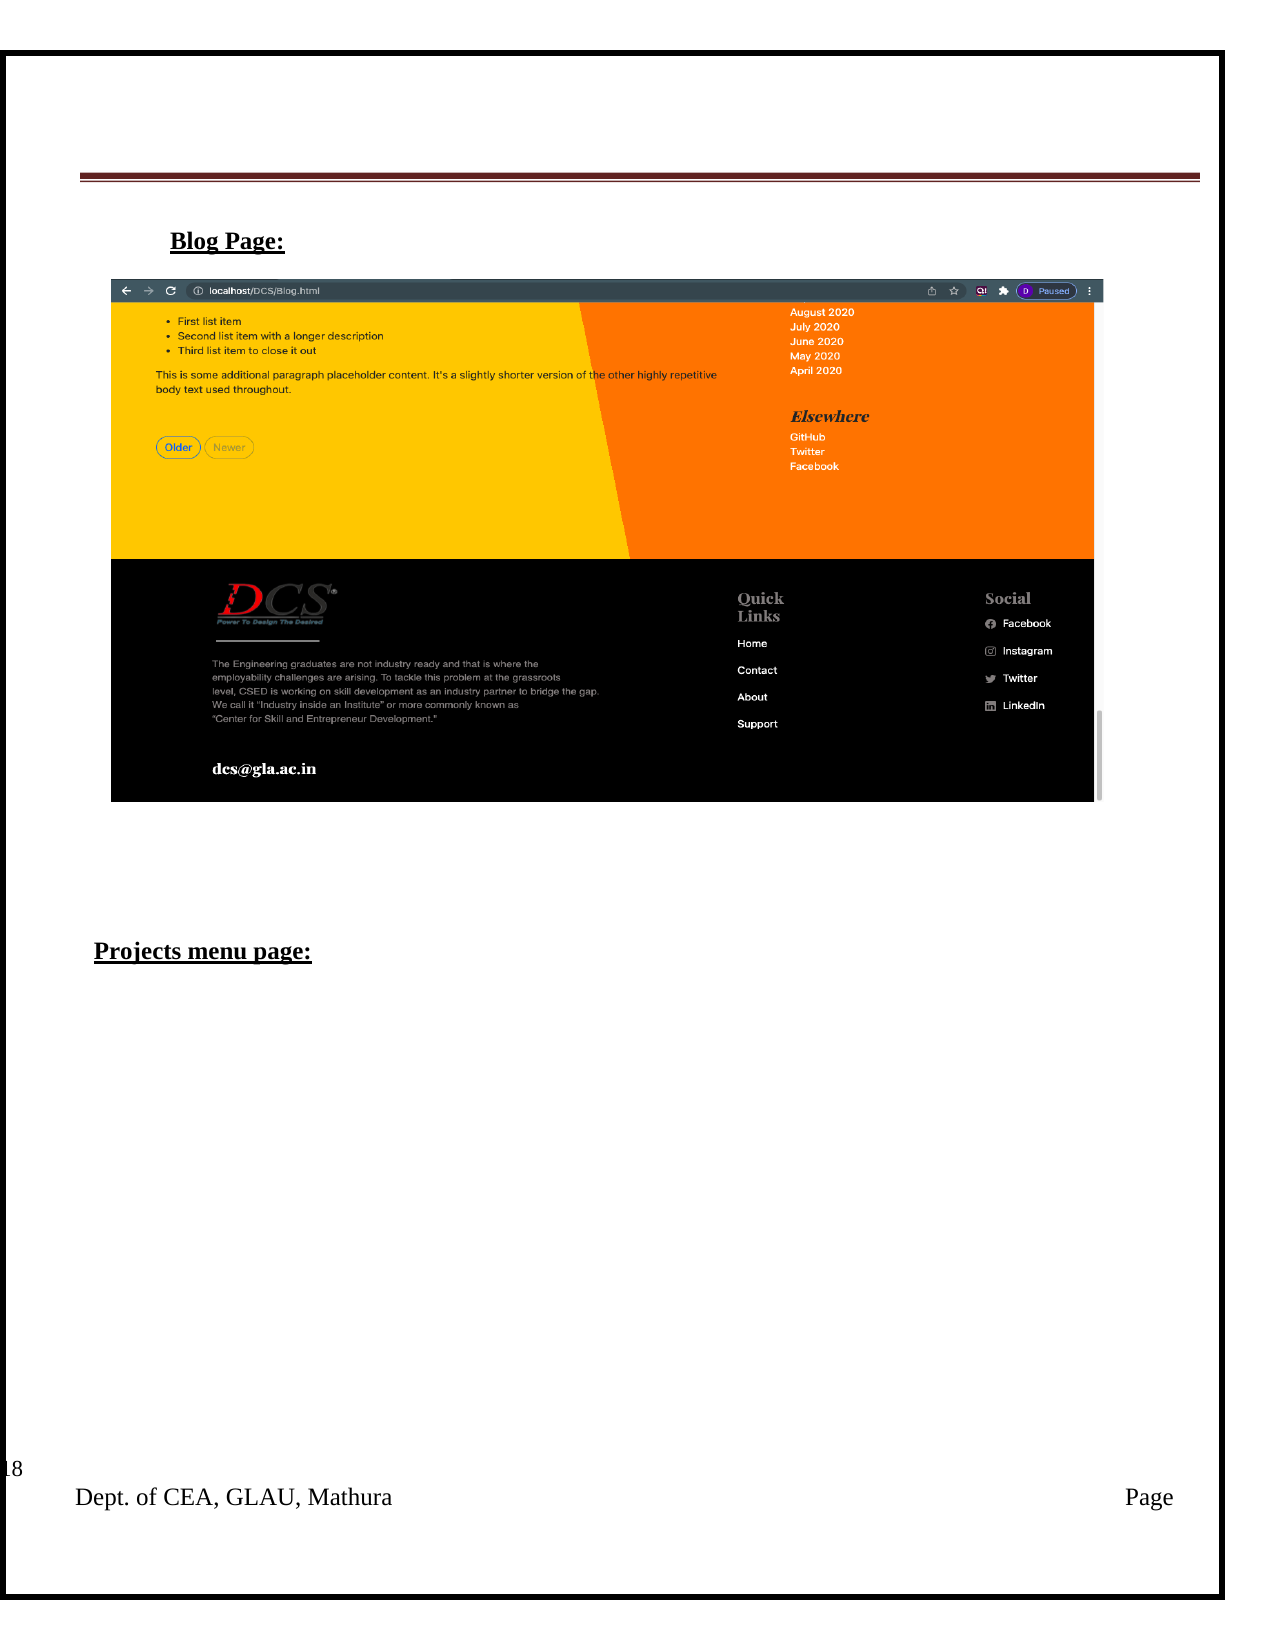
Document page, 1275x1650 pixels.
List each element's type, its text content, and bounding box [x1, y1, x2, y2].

text Blog Page: [170, 226, 1214, 255]
text Projects menu page: [6, 936, 1214, 965]
picture [111, 279, 1104, 802]
